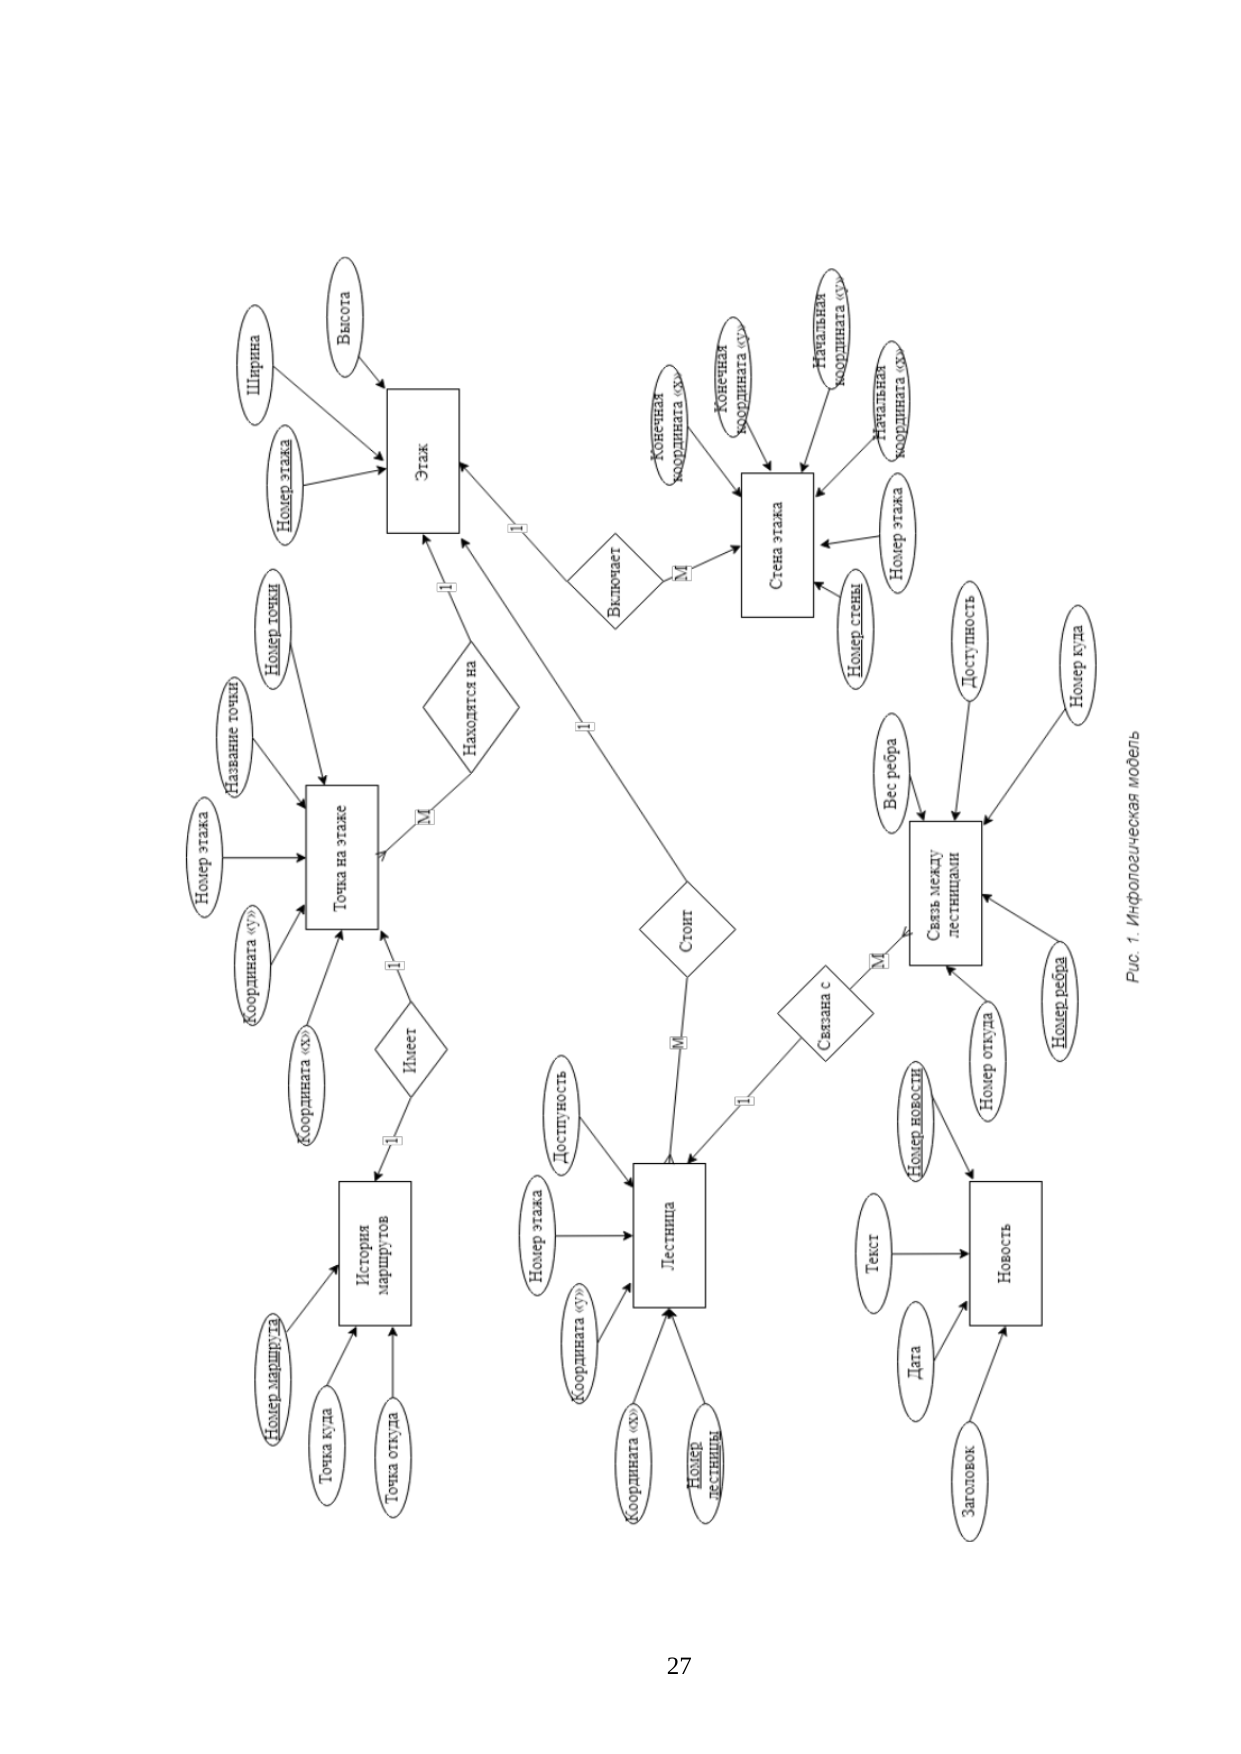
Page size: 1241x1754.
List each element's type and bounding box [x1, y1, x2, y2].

picture [179, 258, 1155, 1541]
